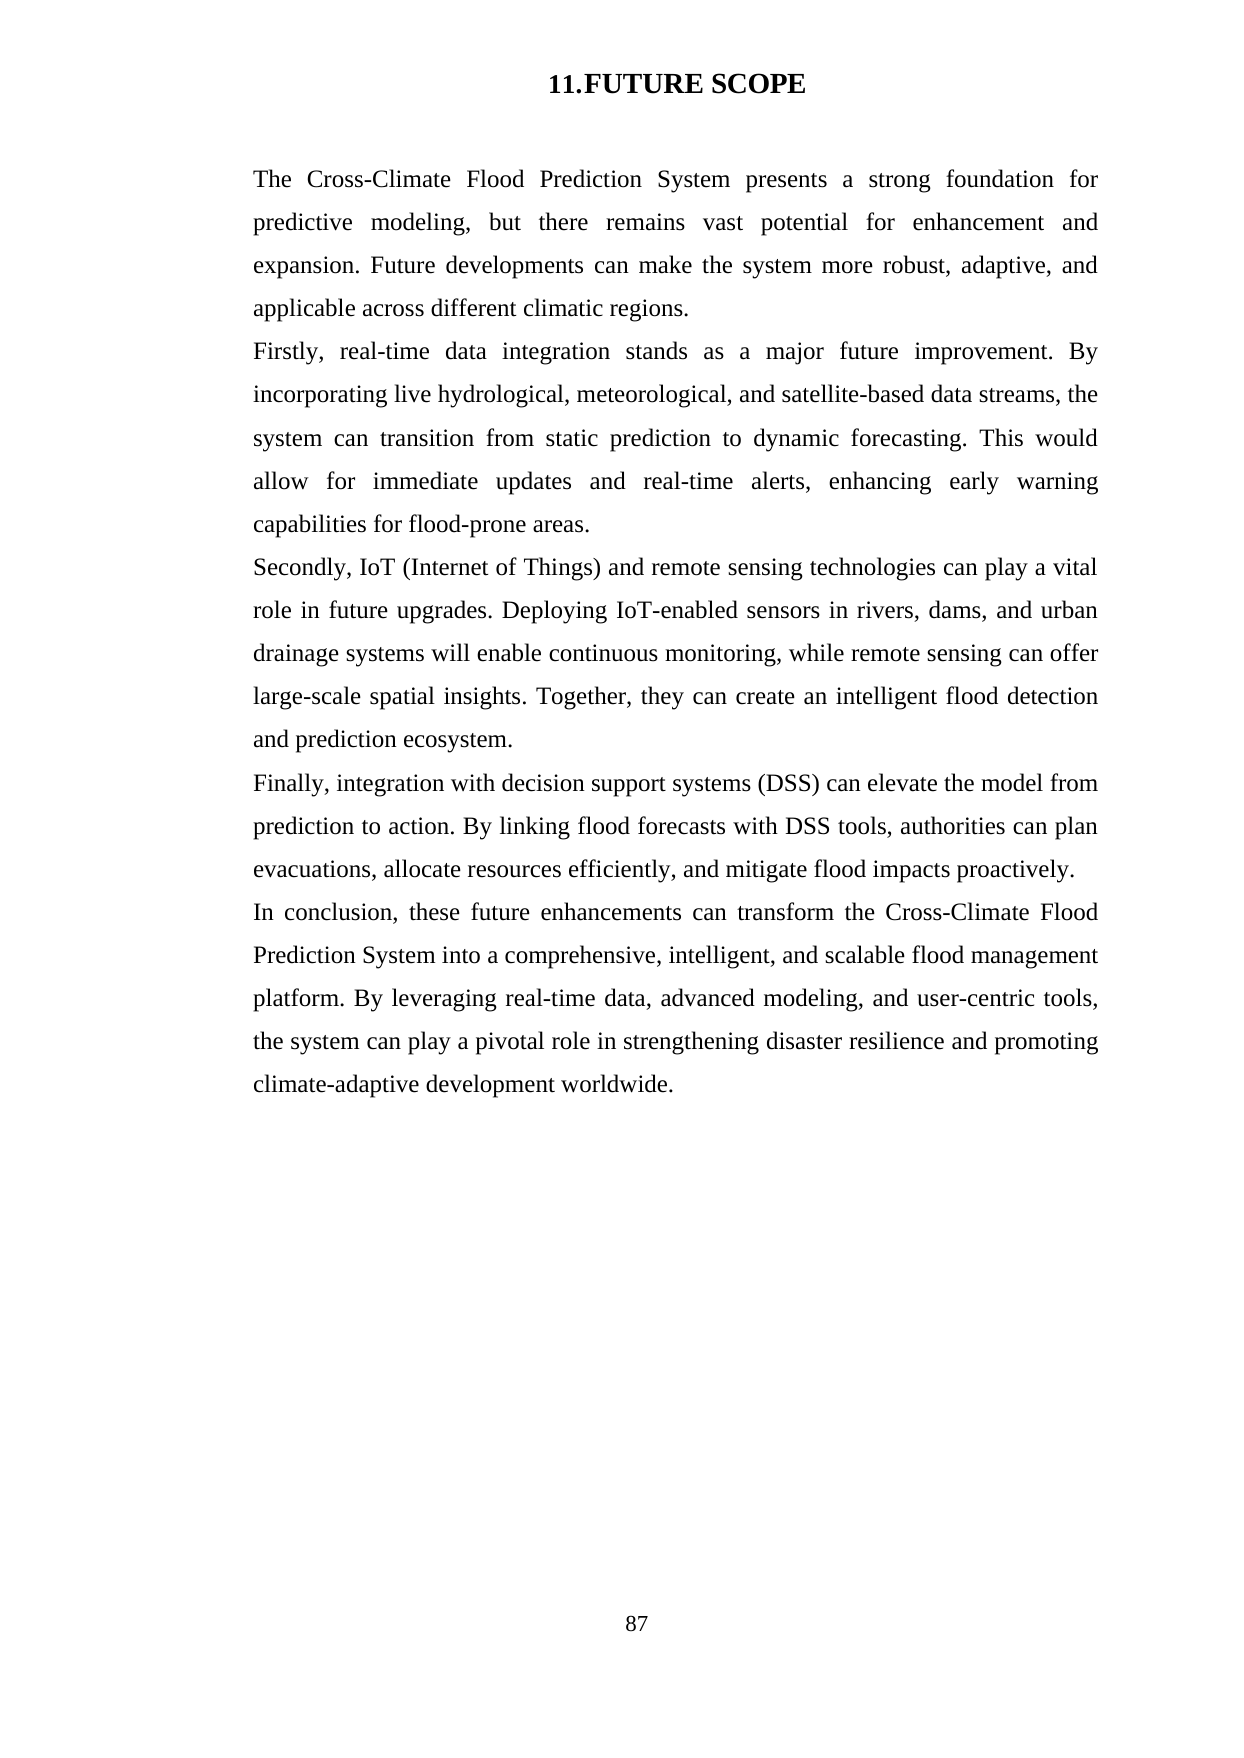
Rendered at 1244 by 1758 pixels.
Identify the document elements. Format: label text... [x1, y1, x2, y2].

subtitle FUTURE SCOPE [548, 67, 1100, 100]
text In conclusion, these future enhancements can transform the Cross-Climate Flood Prediction System into a comprehensive, intelligent, and scalable flood management platform. By leveraging real-time data, advanced modeling, and user-centric tools, the system can play a pivotal role in strengthening disaster resilience and promoting climate-adaptive development worldwide. [253, 897, 1099, 1098]
text The Cross-Climate Flood Prediction System presents a strong foundation for predictive modeling, but there remains vast potential for enhancement and expansion. Future developments can make the system more robust, adaptive, and applicable across different climatic regions. [253, 164, 1099, 322]
text Secondly, IoT (Internet of Things) and remote sensing technologies can play a vital role in future upgrades. Deploying IoT-enabled sensors in rivers, dams, and urban drainage systems will enable continuous monitoring, while remote sensing can offer large-scale spatial insights. Together, they can create an intelligent flood detection and prediction ecosystem. [253, 552, 1099, 753]
text Finally, integration with decision support systems (DSS) can elevate the model from prediction to action. By linking flood forecasts with DSS tools, authorities can plan evacuations, allocate resources efficiently, and mitigate flood impacts proactively. [253, 768, 1099, 883]
text Firstly, real-time data integration stands as a major future improvement. By incorporating live hydrological, meteorological, and satellite-based data streams, the system can transition from static prediction to dynamic forecasting. This would allow for immediate updates and real-time alerts, enhancing early warning capabilities for flood-prone areas. [253, 336, 1099, 538]
